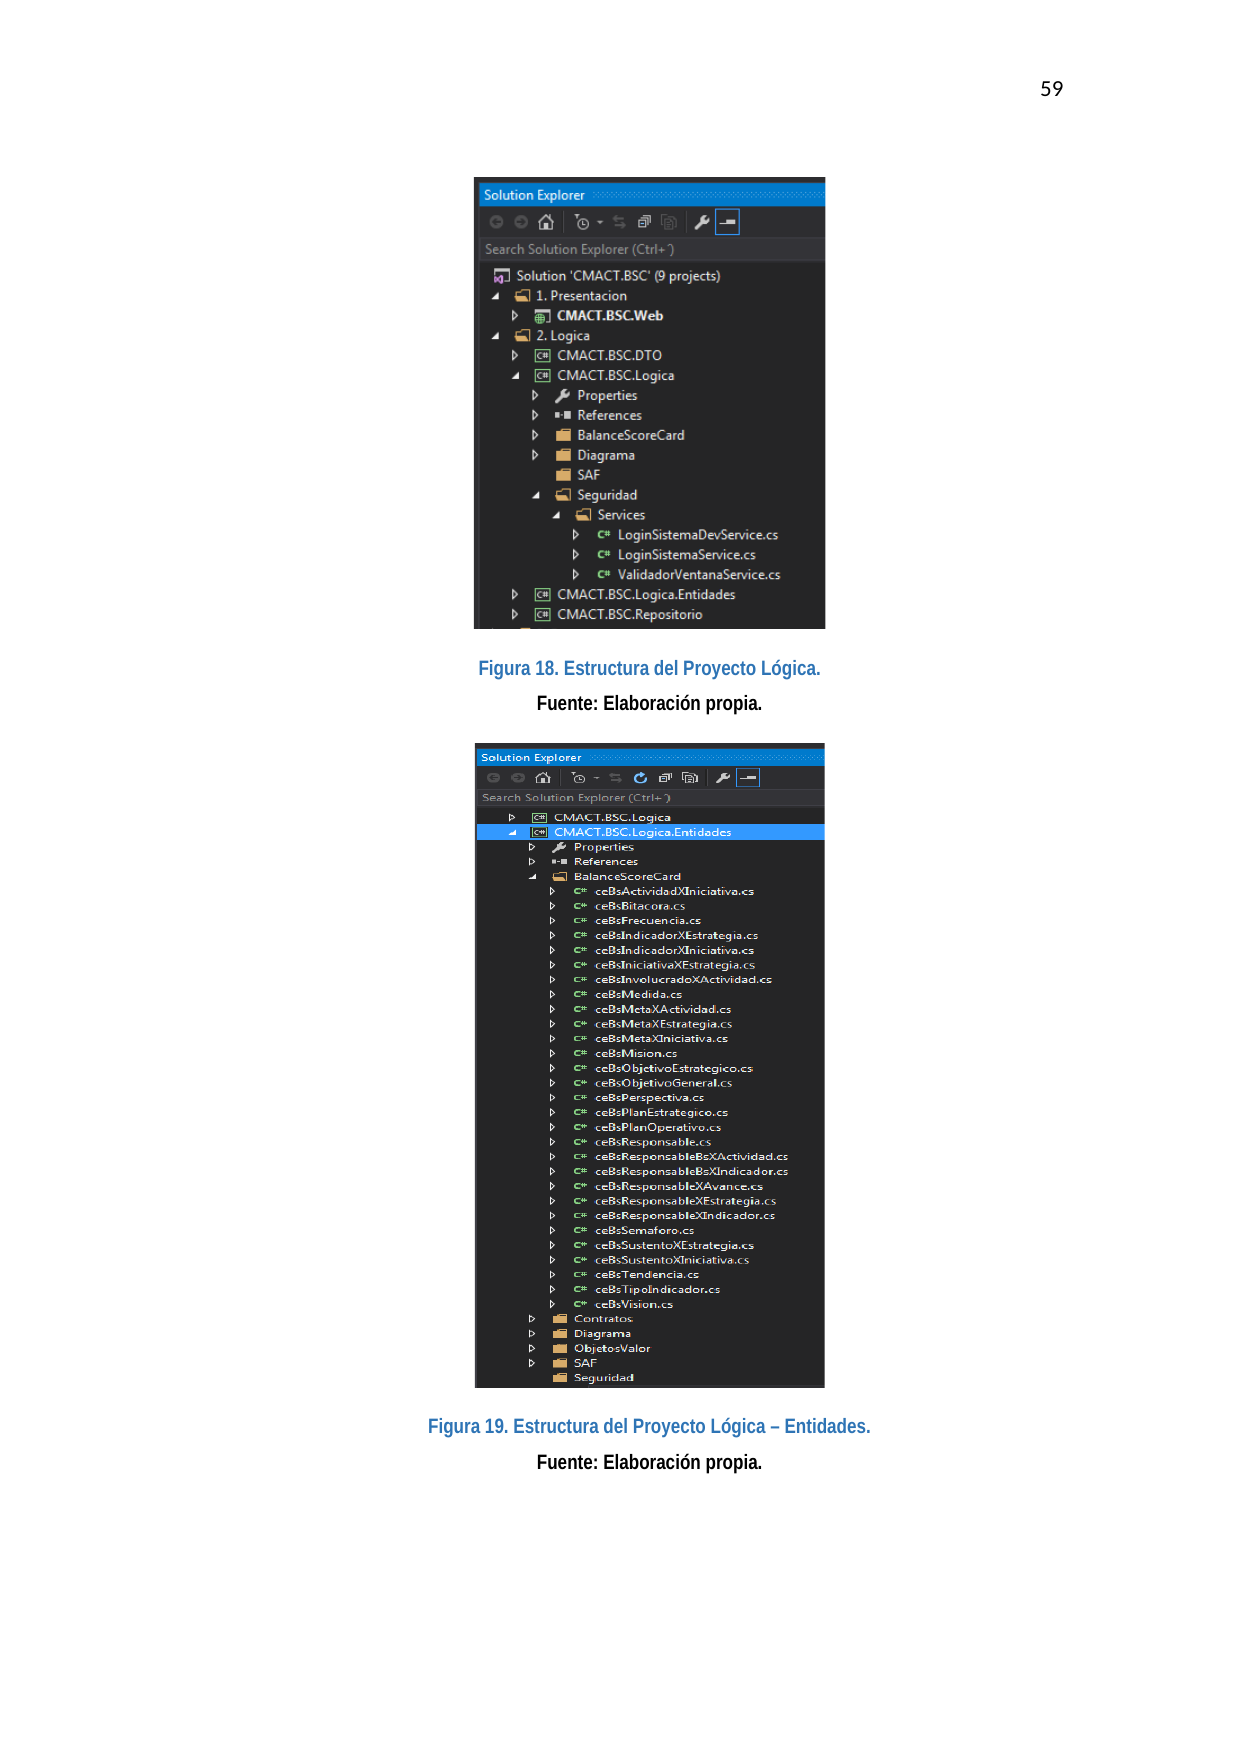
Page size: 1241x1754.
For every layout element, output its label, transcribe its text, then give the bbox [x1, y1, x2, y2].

picture [474, 743, 825, 1388]
text Fuente: Elaboración propia. [236, 1450, 1063, 1474]
text Figura 18. Estructura del Proyecto Lógica. [236, 655, 1063, 679]
text Figura 19. Estructura del Proyecto Lógica – Entidades. [236, 1414, 1063, 1438]
text Fuente: Elaboración propia. [236, 691, 1063, 715]
picture [473, 177, 826, 629]
